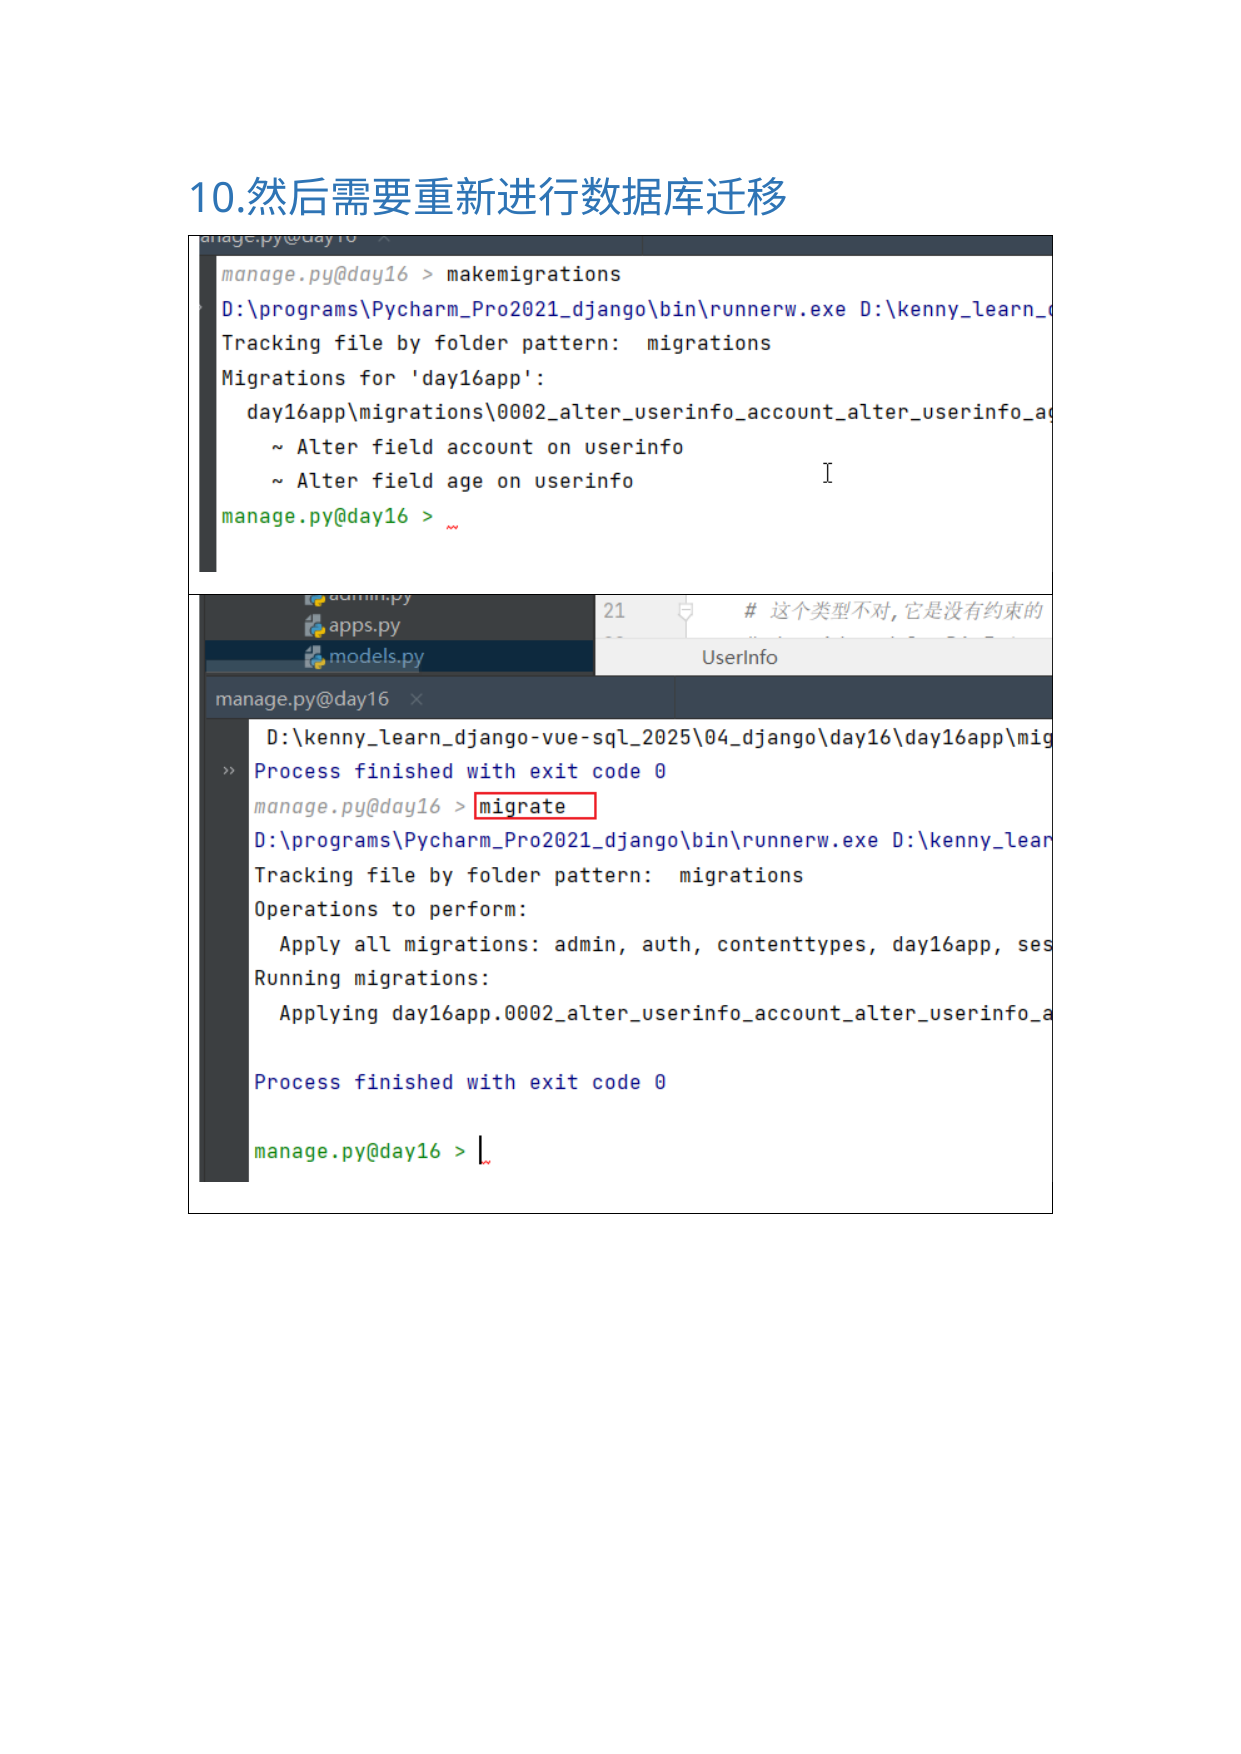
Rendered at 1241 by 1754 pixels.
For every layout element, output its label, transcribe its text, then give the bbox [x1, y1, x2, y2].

picture [199, 595, 1053, 1182]
subtitle 10.然后需要重新进行数据库迁移 [187, 162, 1053, 227]
picture [199, 236, 1053, 572]
table_cell [189, 595, 1052, 1212]
table_header [189, 236, 1052, 594]
